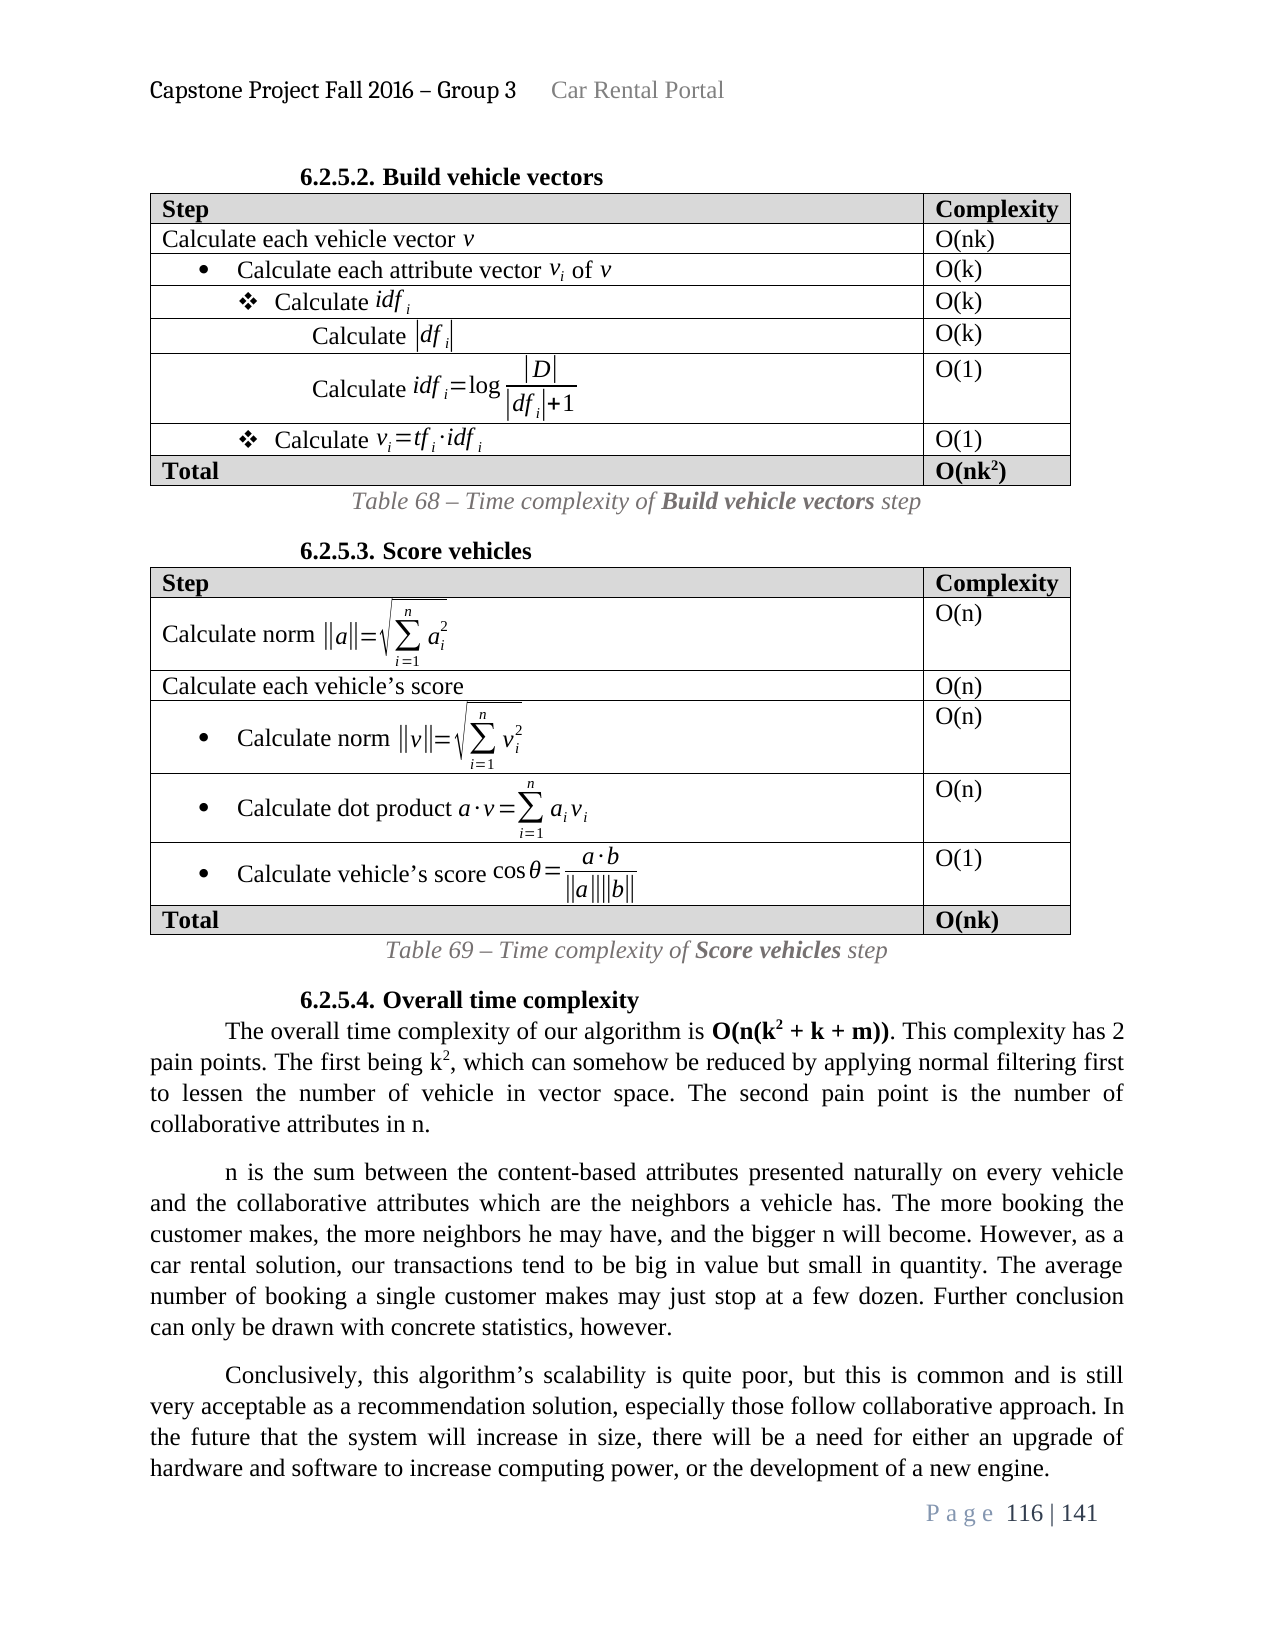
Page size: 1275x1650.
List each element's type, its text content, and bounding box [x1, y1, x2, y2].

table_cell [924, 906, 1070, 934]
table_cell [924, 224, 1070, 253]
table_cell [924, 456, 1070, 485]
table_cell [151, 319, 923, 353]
subtitle Score vehicles [300, 536, 1125, 564]
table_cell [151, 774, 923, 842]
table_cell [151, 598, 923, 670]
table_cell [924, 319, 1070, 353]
text The overall time complexity of our algorithm is O(n(k2 + k + m)). This complexity has 2 pain points. The first being k2, which can somehow be reduced by applying normal filtering first to lessen the number of vehicle in vector space. The second pain point is the number of collaborative attributes in n. [150, 1016, 1125, 1138]
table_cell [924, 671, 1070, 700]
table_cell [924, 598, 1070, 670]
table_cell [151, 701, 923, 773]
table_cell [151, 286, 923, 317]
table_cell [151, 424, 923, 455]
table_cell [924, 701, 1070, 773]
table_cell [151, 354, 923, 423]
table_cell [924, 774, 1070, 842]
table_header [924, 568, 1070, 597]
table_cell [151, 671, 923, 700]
subtitle Build vehicle vectors [300, 162, 1125, 191]
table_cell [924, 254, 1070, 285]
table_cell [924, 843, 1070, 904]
subtitle Overall time complexity [300, 985, 1125, 1014]
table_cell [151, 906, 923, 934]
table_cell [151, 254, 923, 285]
text Conclusively, this algorithm’s scalability is quite poor, but this is common and is still very acceptable as a recommendation solution, especially those follow collaborative approach. In the future that the system will increase in size, there will be a need for either an upgrade of hardware and software to increase computing power, or the development of a new engine. [150, 1360, 1125, 1482]
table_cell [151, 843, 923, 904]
text n is the sum between the content-based attributes presented naturally on every vehicle and the collaborative attributes which are the neighbors a vehicle has. The more booking the customer makes, the more neighbors he may have, and the bigger n will become. However, as a car rental solution, our transactions tend to be big in value but small in quantity. The average number of booking a single customer makes may just stop at a few dozen. Further conclusion can only be drawn with concrete statistics, however. [150, 1157, 1125, 1341]
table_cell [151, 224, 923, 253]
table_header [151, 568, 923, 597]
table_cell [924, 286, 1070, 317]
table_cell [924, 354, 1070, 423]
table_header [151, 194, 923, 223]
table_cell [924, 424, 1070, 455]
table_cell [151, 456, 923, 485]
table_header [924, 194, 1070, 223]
